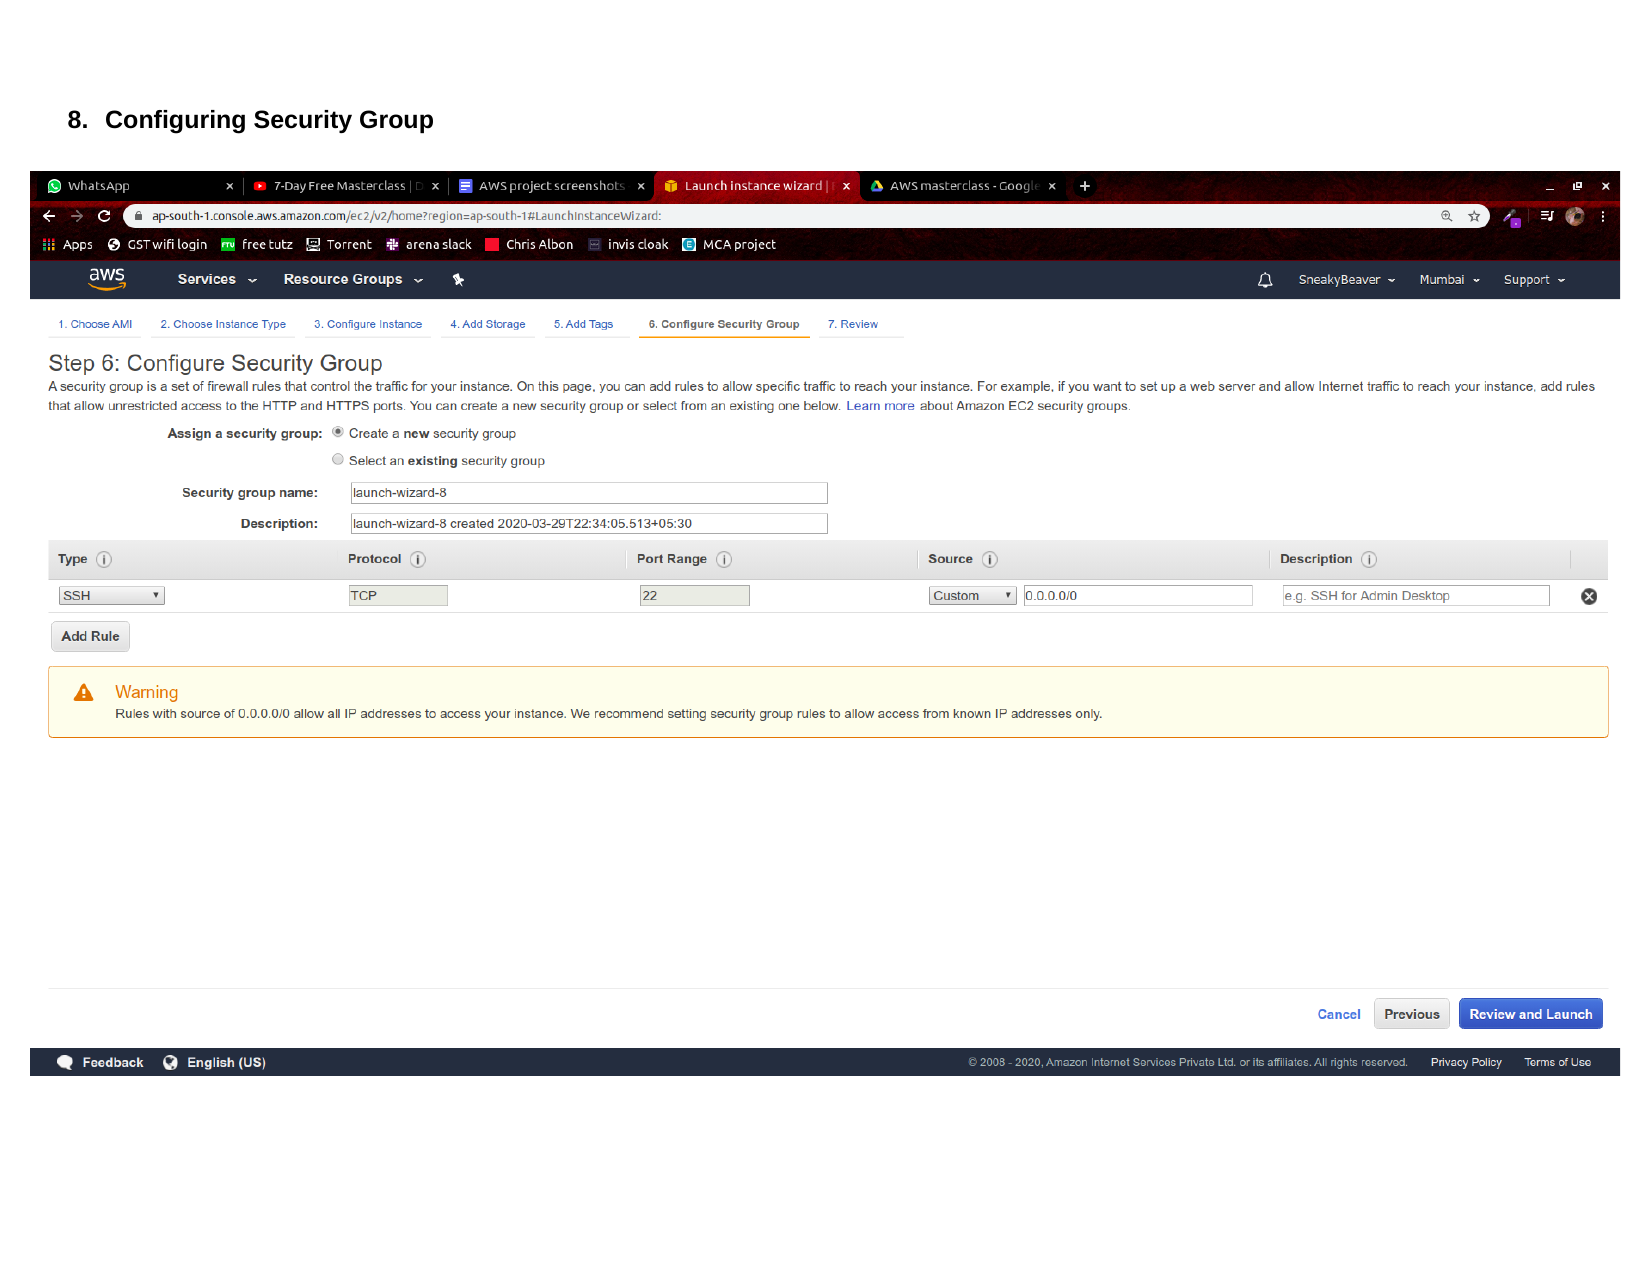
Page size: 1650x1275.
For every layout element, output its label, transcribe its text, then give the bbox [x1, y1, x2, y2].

list Configuring Security Group [67, 105, 1620, 134]
picture [30, 171, 1621, 1076]
